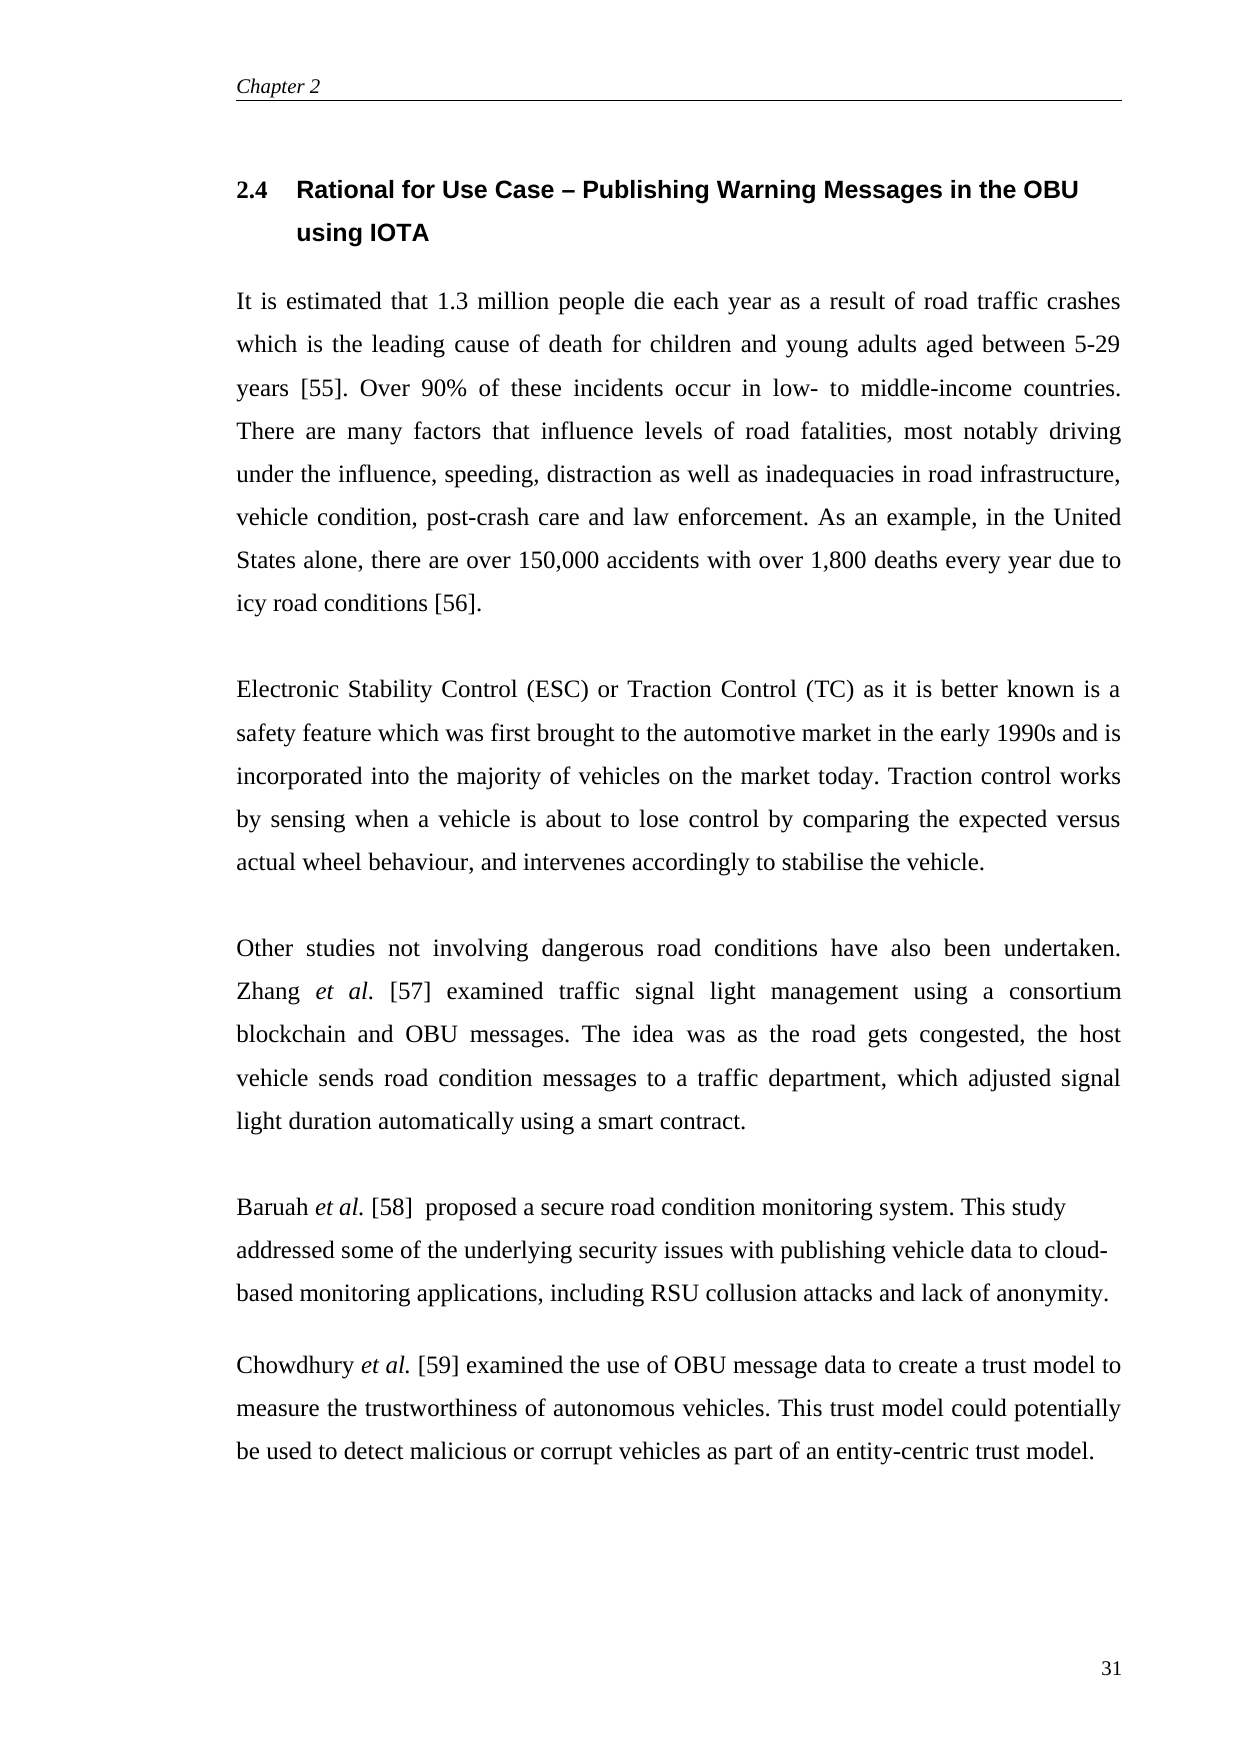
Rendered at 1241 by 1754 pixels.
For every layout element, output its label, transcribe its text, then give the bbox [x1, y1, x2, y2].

text Electronic Stability Control (ESC) or Traction Control (TC) as it is better known is a safety feature which was first brought to the automotive market in the early 1990s and is incorporated into the majority of vehicles on the market today. Traction control works by sensing when a vehicle is about to lose control by comparing the expected versus actual wheel behaviour, and intervenes accordingly to stabilise the vehicle. [236, 674, 1122, 876]
text Baruah et al. [58] proposed a secure road condition monitoring system. This study addressed some of the underlying security issues with publishing vehicle data to cloud-based monitoring applications, including RSU collusion attacks and lack of anonymity. [236, 1192, 1122, 1307]
text It is estimated that 1.3 million people die each year as a result of road traffic crashes which is the leading cause of death for children and young adults aged between 5-29 years [55]. Over 90% of these incidents occur in low- to middle-income countries. There are many factors that influence levels of road fatalities, most notably driving under the influence, speeding, distraction as well as inadequacies in road infrastructure, vehicle condition, post-crash care and law enforcement. As an example, in the United States alone, there are over 150,000 accidents with over 1,800 deaths every year due to icy road conditions [56]. [236, 286, 1122, 617]
subtitle Rational for Use Case – Publishing Warning Messages in the OBU using IOTA [236, 175, 1122, 247]
text Other studies not involving dangerous road conditions have also been undertaken. Zhang et al. [57] examined traffic signal light management using a consortium blockchain and OBU messages. The idea was as the road gets congested, the host vehicle sends road condition messages to a traffic department, which adjusted signal light duration automatically using a smart contract. [236, 933, 1122, 1134]
text Chowdhury et al. [59] examined the use of OBU message data to create a trust model to measure the trustworthiness of autonomous vehicles. This trust model could potentially be used to detect malicious or corrupt vehicles as part of an entity-centric trust model. [236, 1350, 1122, 1465]
